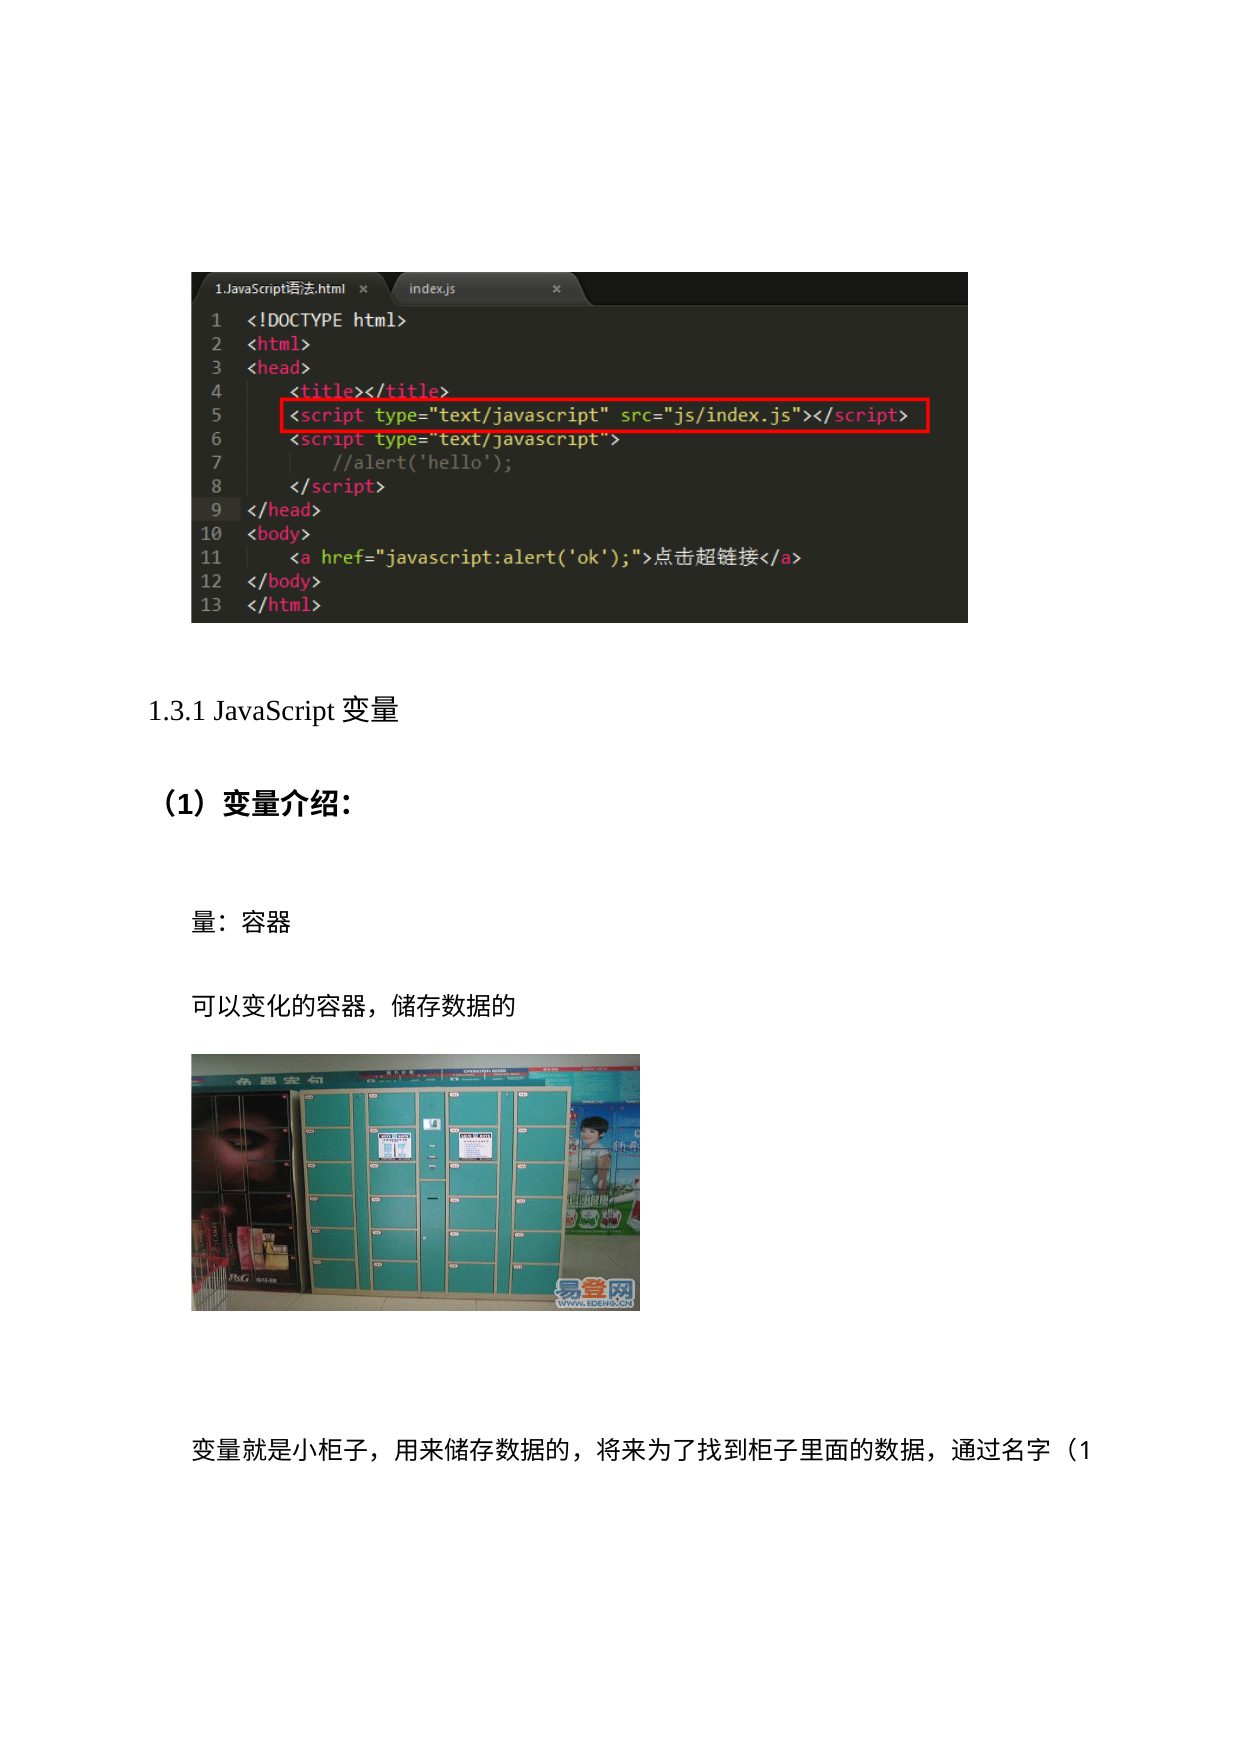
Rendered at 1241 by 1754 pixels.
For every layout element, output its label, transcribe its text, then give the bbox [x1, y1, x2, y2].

picture [191, 272, 968, 623]
text 可以变化的容器，储存数据的 [148, 972, 1092, 1037]
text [148, 1416, 1092, 1481]
text 量：容器 [148, 888, 1092, 953]
picture [191, 1054, 640, 1311]
subtitle 1.3.1 JavaScript变量 [148, 675, 1092, 740]
subtitle （1）变量介绍： [148, 769, 1092, 834]
